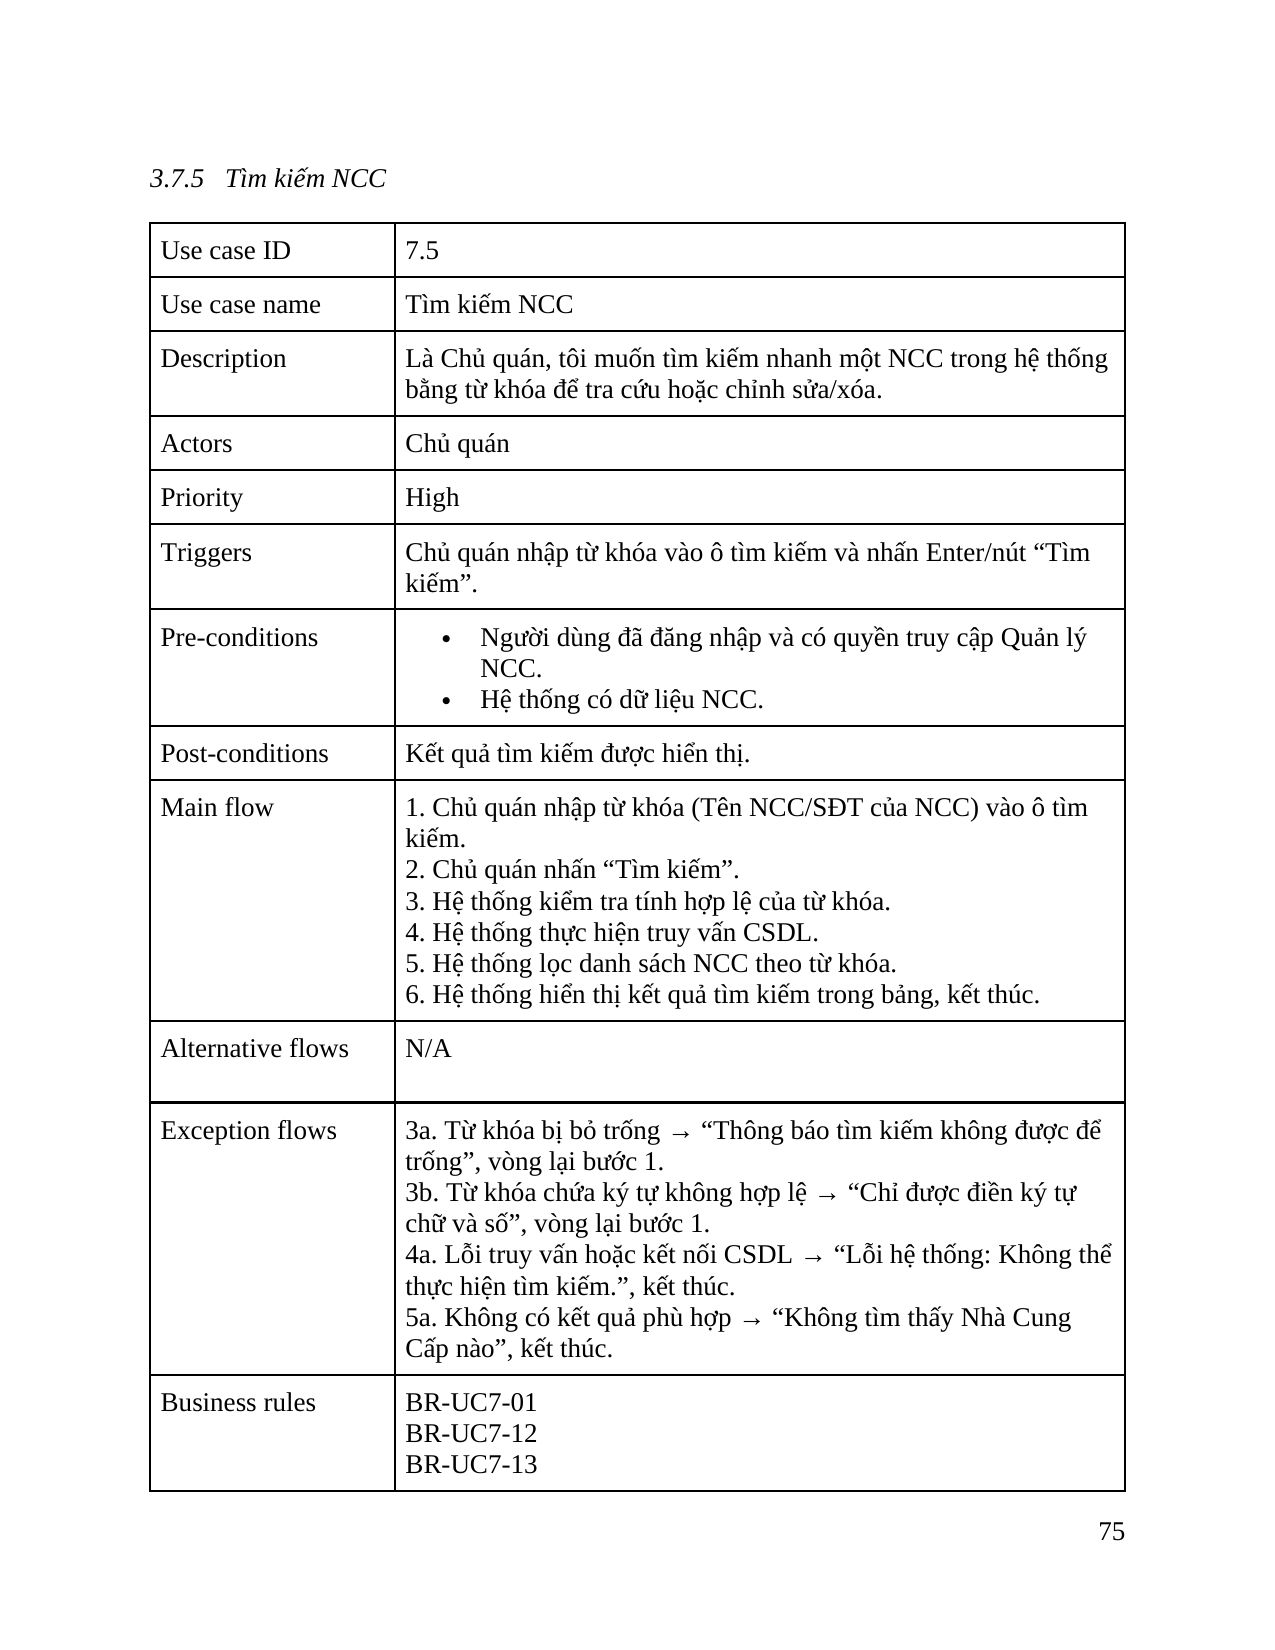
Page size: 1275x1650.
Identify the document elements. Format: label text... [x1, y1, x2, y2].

table_cell High [396, 471, 1124, 523]
table_cell Tìm kiếm NCC [396, 278, 1124, 330]
table_cell Người dùng đã đăng nhập và có quyền truy cập Quản lý NCC. Hệ thống có dữ liệu NCC. [396, 610, 1124, 725]
table_header 7.5 [396, 224, 1124, 276]
table_cell Use case name [151, 278, 394, 330]
table_header Use case ID [151, 224, 394, 276]
table_cell BR-UC7-01 BR-UC7-12 BR-UC7-13 [396, 1376, 1124, 1490]
table_cell Chủ quán [396, 417, 1124, 469]
table_cell Là Chủ quán, tôi muốn tìm kiếm nhanh một NCC trong hệ thống bằng từ khóa để tra cứu hoặc chỉnh sửa/xóa. [396, 332, 1124, 415]
subtitle Tìm kiếm NCC [150, 162, 1125, 194]
table_cell 3a. Từ khóa bị bỏ trống → “Thông báo tìm kiếm không được để trống”, vòng lại bước 1. 3b. Từ khóa chứa ký tự không hợp lệ → “Chỉ được điền ký tự chữ và số”, vòng lại bước 1. 4a. Lỗi truy vấn hoặc kết nối CSDL → “Lỗi hệ thống: Không thể thực hiện tìm kiếm.”, kết thúc. 5a. Không có kết quả phù hợp → “Không tìm thấy Nhà Cung Cấp nào”, kết thúc. [396, 1104, 1124, 1373]
table_cell N/A [396, 1022, 1124, 1101]
table_cell Business rules [151, 1376, 394, 1490]
table_cell Description [151, 332, 394, 415]
table_cell Exception flows [151, 1104, 394, 1373]
table_cell Priority [151, 471, 394, 523]
table_cell 1. Chủ quán nhập từ khóa (Tên NCC/SĐT của NCC) vào ô tìm kiếm. 2. Chủ quán nhấn “Tìm kiếm”. 3. Hệ thống kiểm tra tính hợp lệ của từ khóa. 4. Hệ thống thực hiện truy vấn CSDL. 5. Hệ thống lọc danh sách NCC theo từ khóa. 6. Hệ thống hiển thị kết quả tìm kiếm trong bảng, kết thúc. [396, 781, 1124, 1020]
table_cell Alternative flows [151, 1022, 394, 1101]
table_cell Pre-conditions [151, 610, 394, 725]
table_cell Chủ quán nhập từ khóa vào ô tìm kiếm và nhấn Enter/nút “Tìm kiếm”. [396, 525, 1124, 608]
table_cell Triggers [151, 525, 394, 608]
table_cell Actors [151, 417, 394, 469]
table_cell Post-conditions [151, 727, 394, 779]
table_cell Main flow [151, 781, 394, 1020]
table_cell Kết quả tìm kiếm được hiển thị. [396, 727, 1124, 779]
